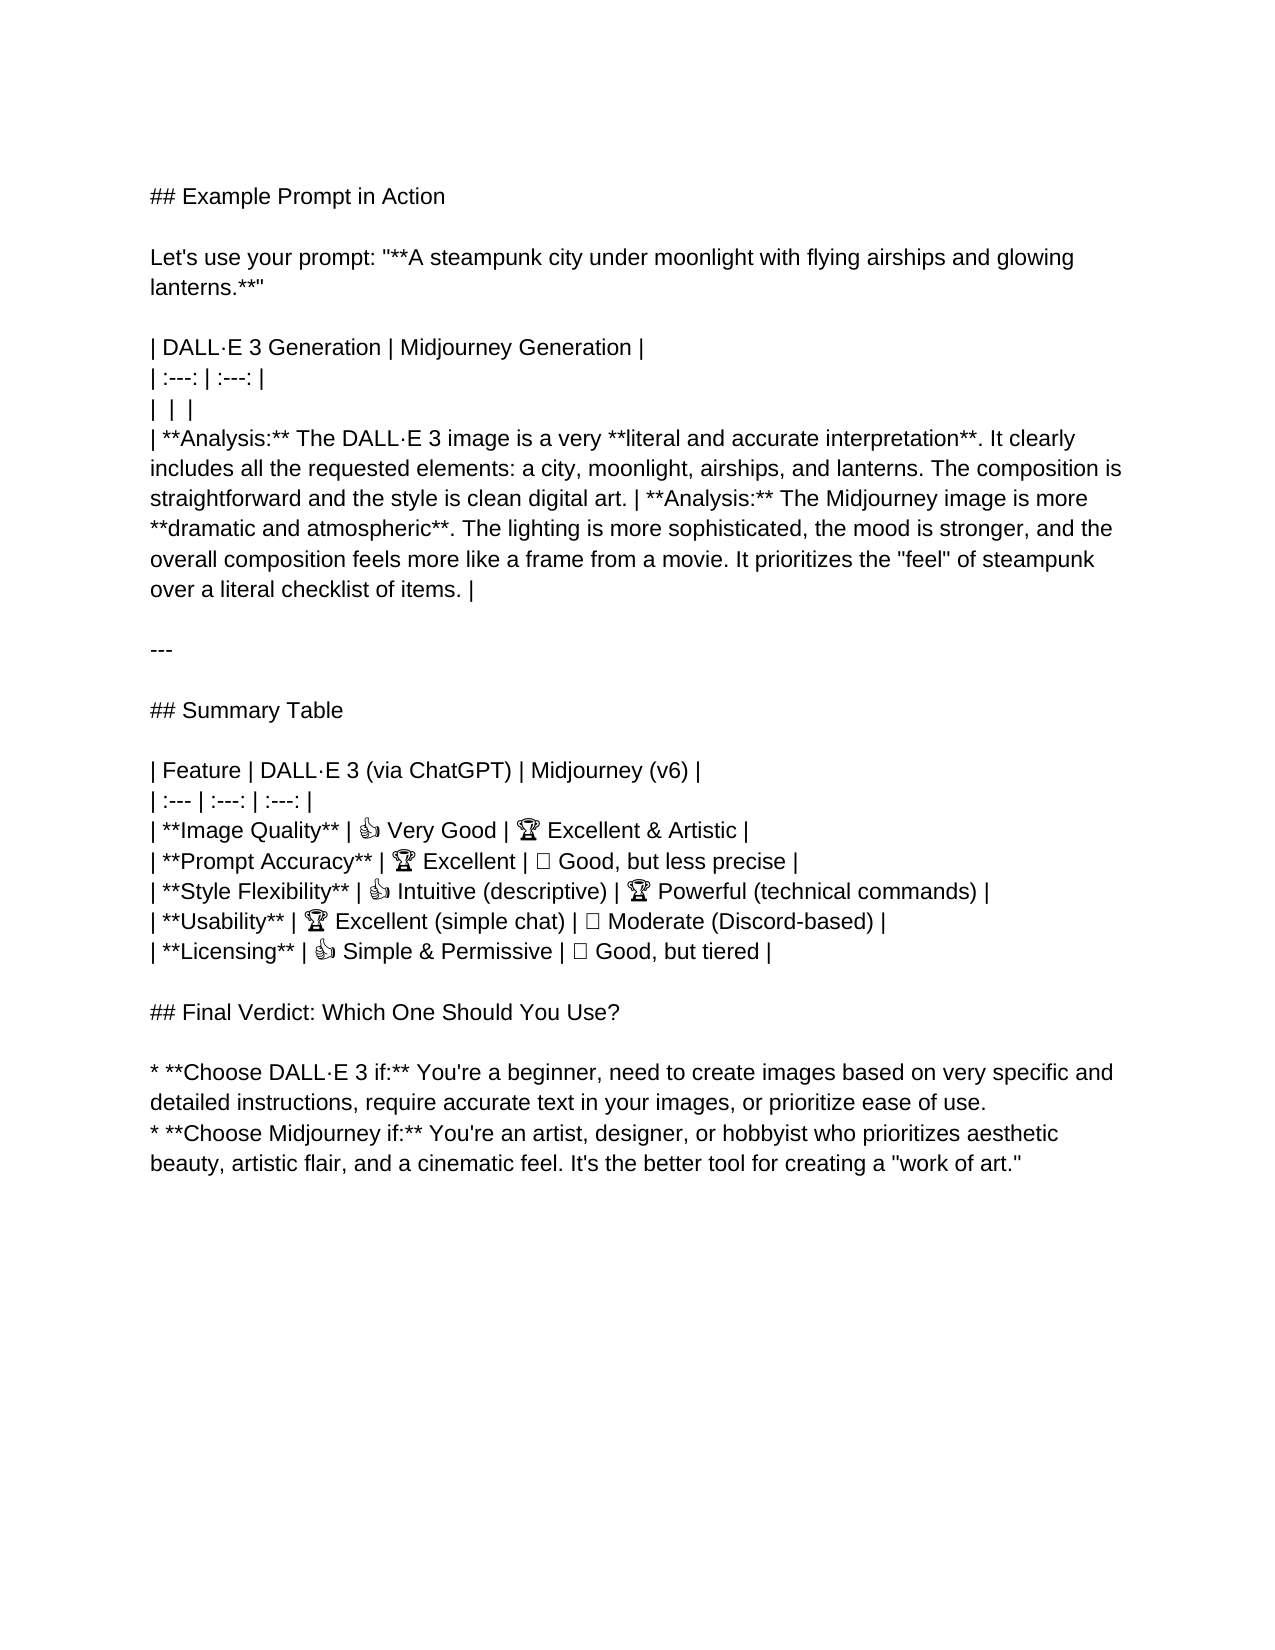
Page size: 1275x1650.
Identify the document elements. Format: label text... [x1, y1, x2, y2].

text | :--- | :---: | :---: | [150, 787, 1125, 813]
text * **Choose Midjourney if:** You're an artist, designer, or hobbyist who prioritizes aesthetic beauty, artistic flair, and a cinematic feel. It's the better tool for creating a "work of art." [150, 1119, 1125, 1176]
text | **Analysis:** The DALL·E 3 image is a very **literal and accurate interpretation**. It clearly includes all the requested elements: a city, moonlight, airships, and lanterns. The composition is straightforward and the style is clean digital art. | **Analysis:** The Midjourney image is more **dramatic and atmospheric**. The lighting is more sophisticated, the mood is stronger, and the overall composition feels more like a frame from a movie. It prioritizes the "feel" of steampunk over a literal checklist of items. | [150, 425, 1125, 602]
text * **Choose DALL·E 3 if:** You're a beginner, need to create images based on very specific and detailed instructions, require accurate text in your images, or prioritize ease of use. [150, 1059, 1125, 1116]
text ## Final Verdict: Which One Should You Use? [150, 999, 1125, 1025]
text | Feature | DALL·E 3 (via ChatGPT) | Midjourney (v6) | [150, 757, 1125, 783]
text | **Usability** | 🏆 Excellent (simple chat) | 🤔 Moderate (Discord-based) | [150, 908, 1125, 934]
text | :---: | :---: | [150, 364, 1125, 391]
text | **Image Quality** | 👍 Very Good | 🏆 Excellent & Artistic | [150, 817, 1125, 844]
text | **Licensing** | 👍 Simple & Permissive | 🤔 Good, but tiered | [150, 938, 1125, 964]
text ## Example Prompt in Action [150, 183, 1125, 209]
text Let's use your prompt: "**A steampunk city under moonlight with flying airships and glowing lanterns.**" [150, 243, 1125, 300]
text | | | [150, 394, 1125, 421]
text --- [150, 636, 1125, 662]
text | **Style Flexibility** | 👍 Intuitive (descriptive) | 🏆 Powerful (technical commands) | [150, 878, 1125, 904]
text ## Summary Table [150, 697, 1125, 723]
text | **Prompt Accuracy** | 🏆 Excellent | 🤔 Good, but less precise | [150, 848, 1125, 874]
text | DALL·E 3 Generation | Midjourney Generation | [150, 334, 1125, 360]
